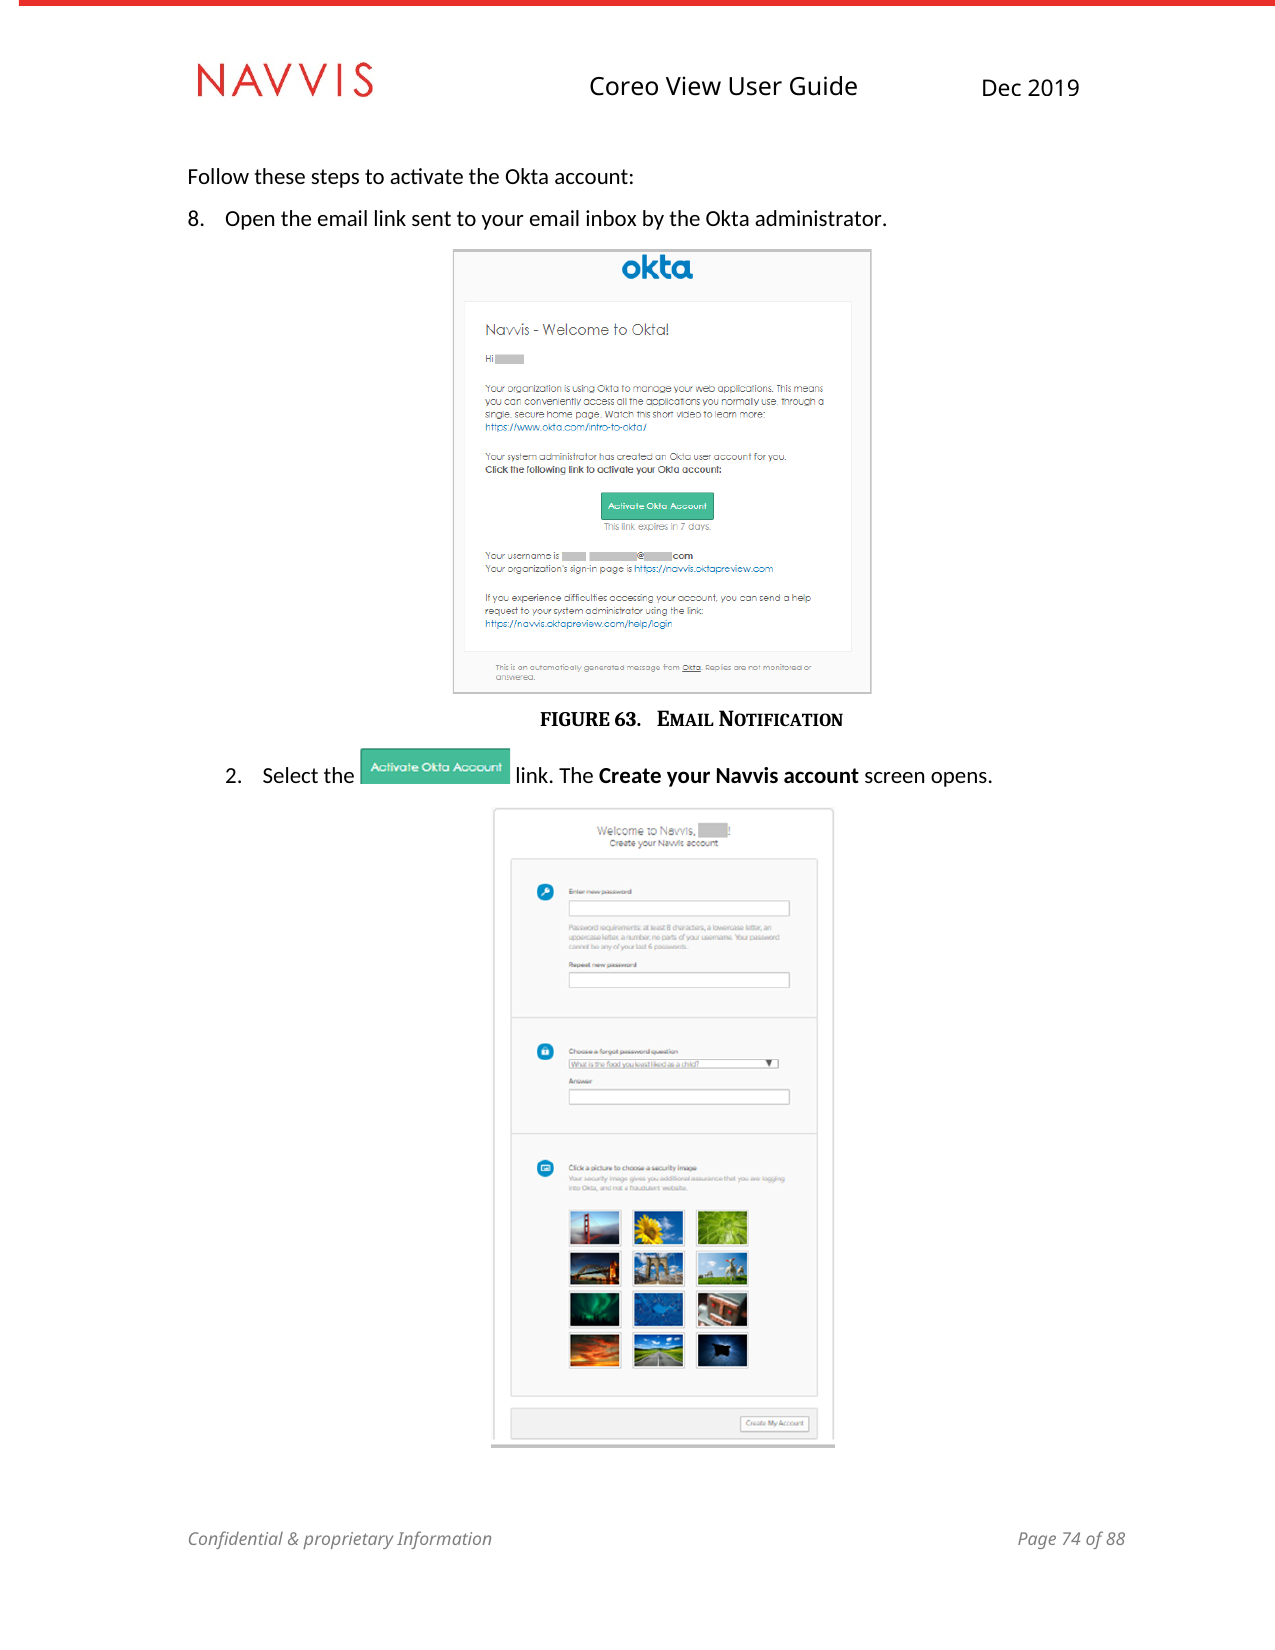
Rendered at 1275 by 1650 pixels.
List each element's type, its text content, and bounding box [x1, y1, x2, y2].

list 2. Select the link. The Create your Navvis account screen opens. [225, 749, 1087, 789]
picture [452, 249, 872, 694]
picture [489, 806, 836, 1449]
text Email Notification [296, 706, 1087, 732]
picture [187, 55, 383, 104]
list Open the email link sent to your email inbox by the Okta administrator. [187, 204, 1087, 232]
text Follow these steps to activate the Okta account: [187, 162, 1087, 191]
picture [360, 748, 511, 784]
